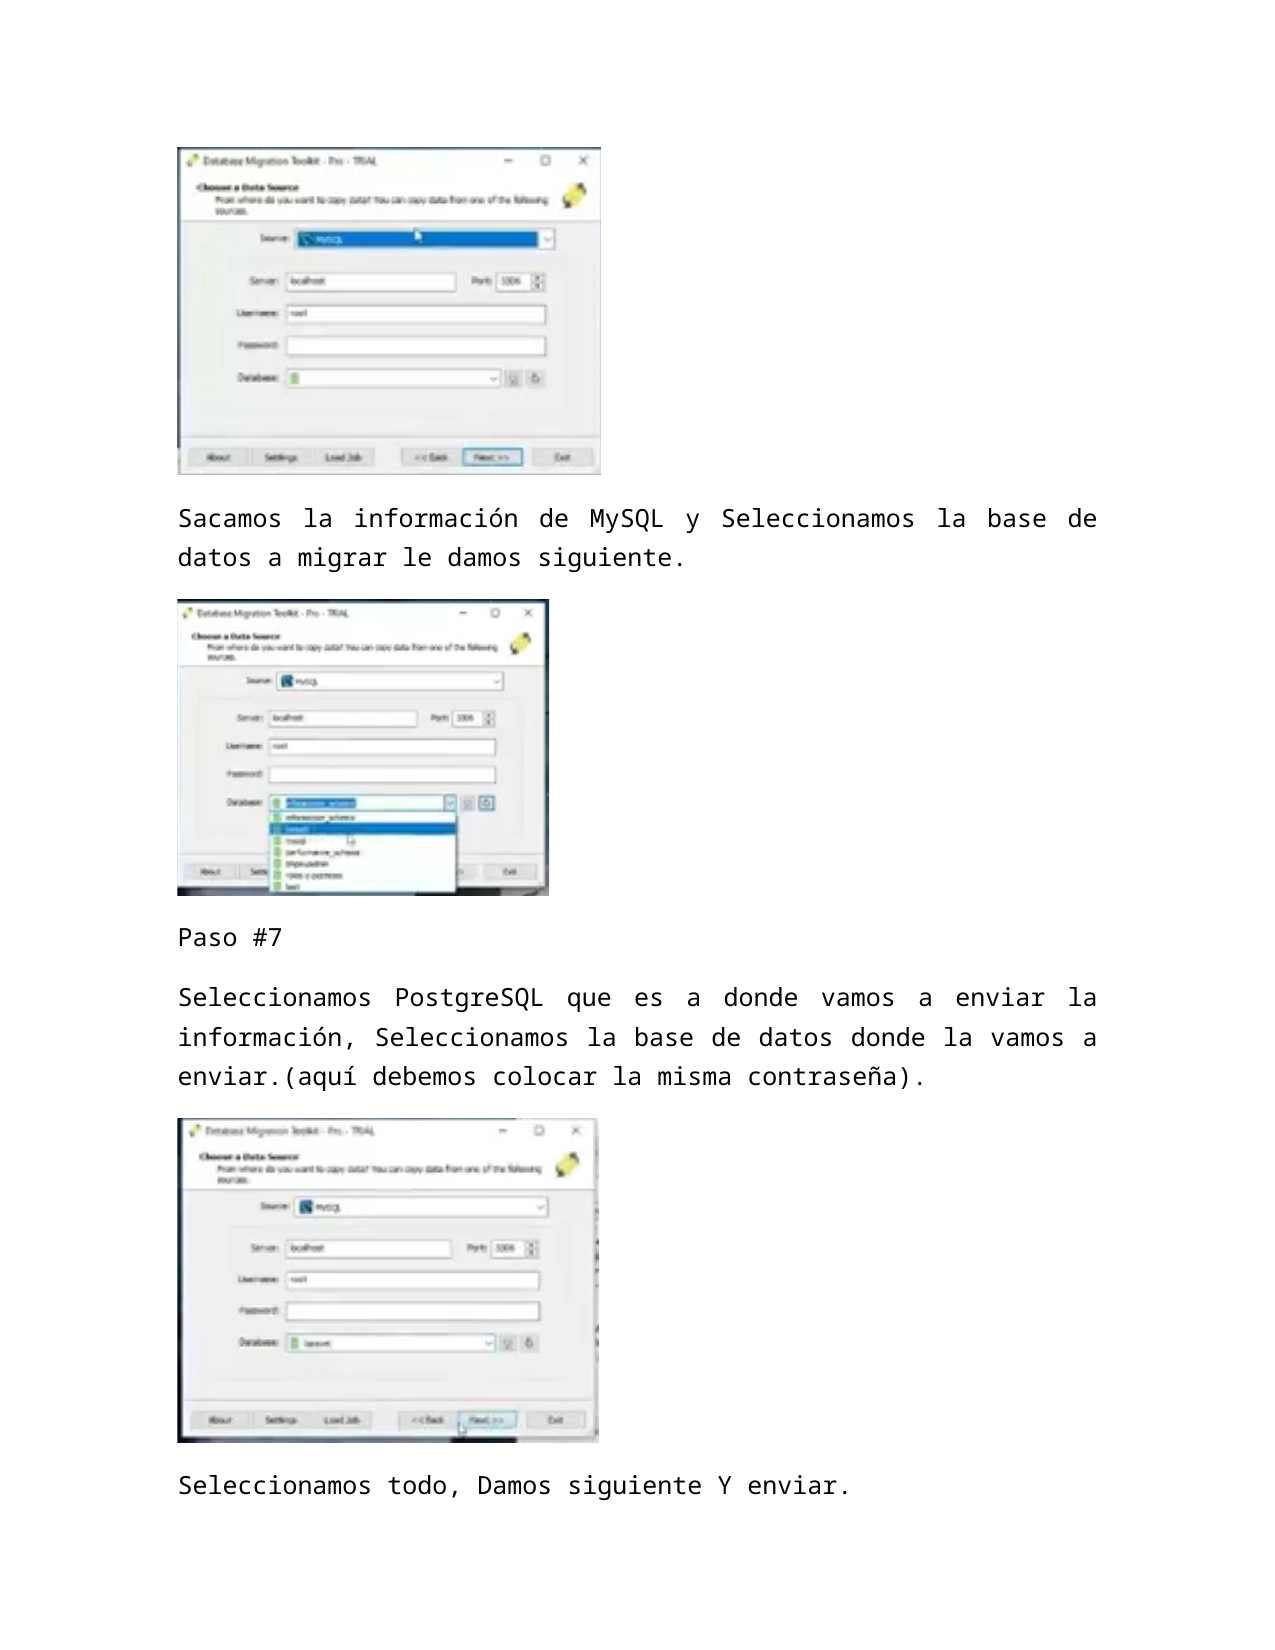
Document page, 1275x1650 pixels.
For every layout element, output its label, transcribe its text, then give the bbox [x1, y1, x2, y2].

text Sacamos la información de MySQL y Seleccionamos la base de datos a migrar le damos siguiente. [177, 500, 1098, 573]
text Seleccionamos PostgreSQL que es a donde vamos a enviar la información, Seleccionamos la base de datos donde la vamos a enviar.(aquí debemos colocar la misma contraseña). [177, 980, 1098, 1092]
text Seleccionamos todo, Damos siguiente Y enviar. [177, 1468, 1098, 1502]
text Paso #7 [177, 920, 1098, 954]
picture [177, 147, 601, 475]
picture [177, 1118, 600, 1443]
picture [177, 599, 550, 896]
